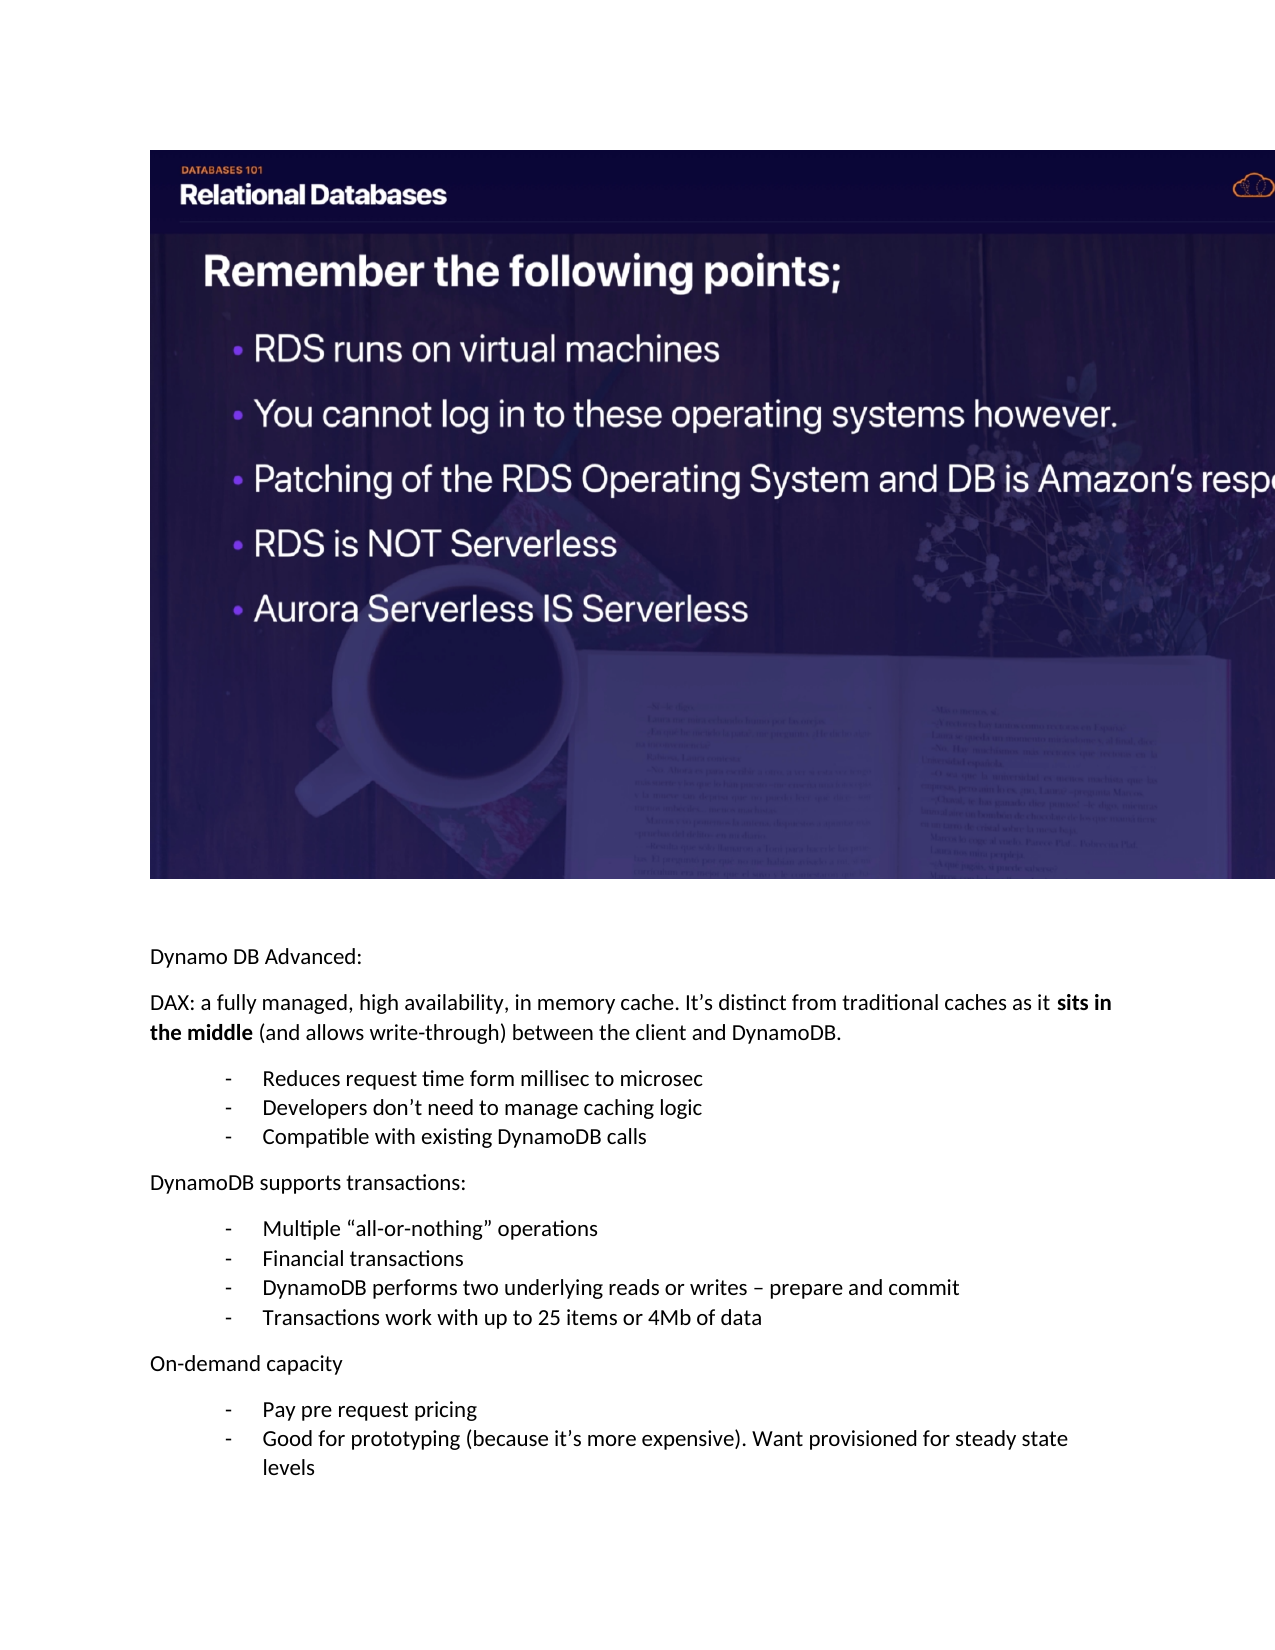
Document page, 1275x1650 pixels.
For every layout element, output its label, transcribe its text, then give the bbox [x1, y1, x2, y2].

text DAX: a fully managed, high availability, in memory cache. It’s distinct from traditional caches as it sits in the middle (and allows write-through) between the client and DynamoDB. [150, 988, 1125, 1046]
text Dynamo DB Advanced: [150, 942, 1125, 970]
list Developers don’t need to manage caching logic [225, 1093, 1125, 1121]
text On-demand capacity [150, 1349, 1125, 1377]
list Transactions work with up to 25 items or 4Mb of data [225, 1303, 1125, 1331]
list Multiple “all-or-nothing” operations [225, 1214, 1125, 1243]
list Reduces request time form millisec to microsec [225, 1064, 1125, 1092]
picture [150, 150, 1275, 879]
list Pay pre request pricing [225, 1395, 1125, 1423]
list Compatible with existing DynamoDB calls [225, 1122, 1125, 1151]
list Good for prototyping (because it’s more expensive). Want provisioned for steady state levels [225, 1424, 1125, 1482]
list DynamoDB performs two underlying reads or writes – prepare and commit [225, 1273, 1125, 1301]
list Financial transactions [225, 1244, 1125, 1272]
text DynamoDB supports transactions: [150, 1168, 1125, 1197]
